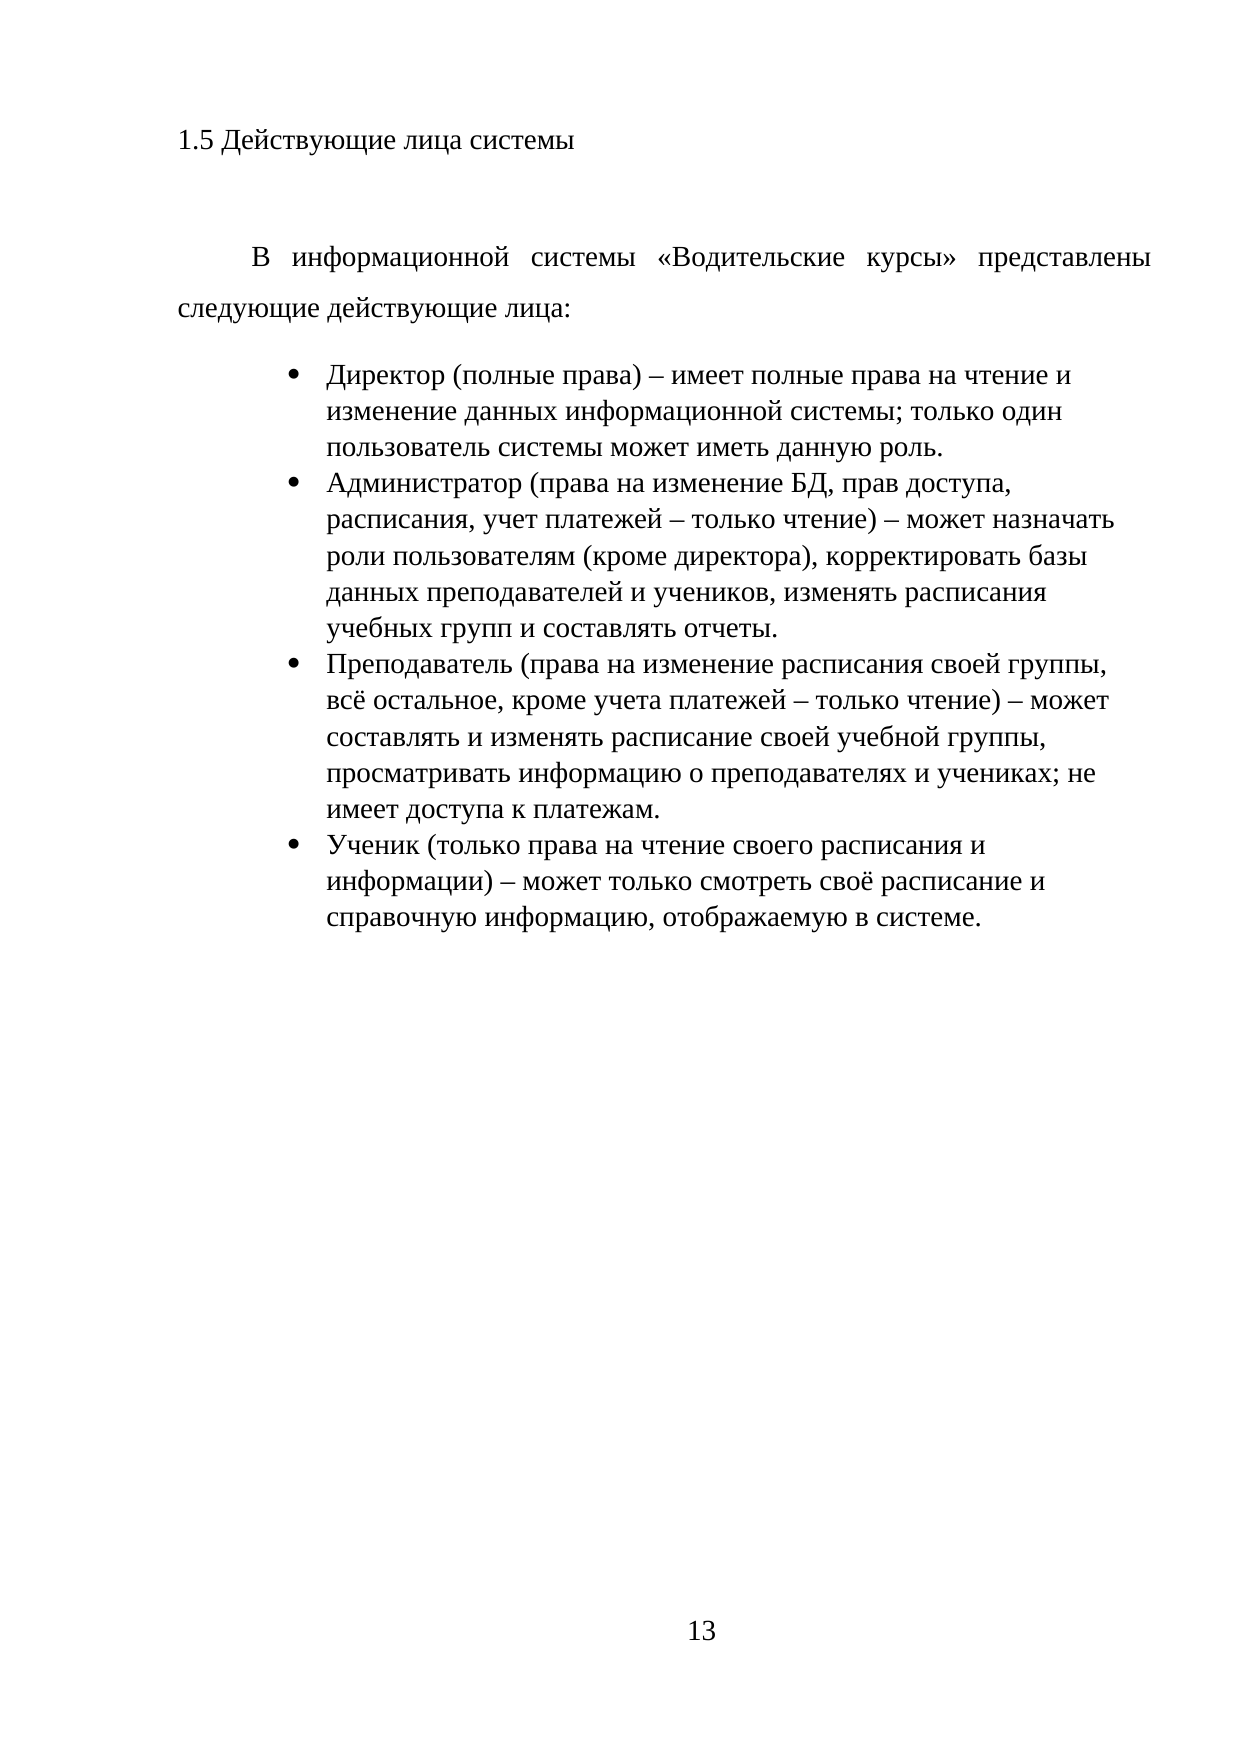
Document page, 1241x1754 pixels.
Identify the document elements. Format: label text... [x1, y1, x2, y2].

list Администратор (права на изменение БД, прав доступа, расписания, учет платежей – только чтение) – может назначать роли пользователям (кроме директора), корректировать базы данных преподавателей и учеников, изменять расписания учебных групп и составлять отчеты. [288, 465, 1152, 644]
list Ученик (только права на чтение своего расписания и информации) – может только смотреть своё расписание и справочную информацию, отображаемую в системе. [288, 827, 1152, 933]
subtitle 1.5 Действующие лица системы [177, 122, 1152, 156]
list Преподаватель (права на изменение расписания своей группы, всё остальное, кроме учета платежей – только чтение) – может составлять и изменять расписание своей учебной группы, просматривать информацию о преподавателях и учениках; не имеет доступа к платежам. [288, 646, 1152, 824]
list Директор (полные права) – имеет полные права на чтение и изменение данных информационной системы; только один пользователь системы может иметь данную роль. [288, 357, 1152, 463]
text В информационной системы «Водительские курсы» представлены следующие действующие лица: [177, 239, 1152, 323]
